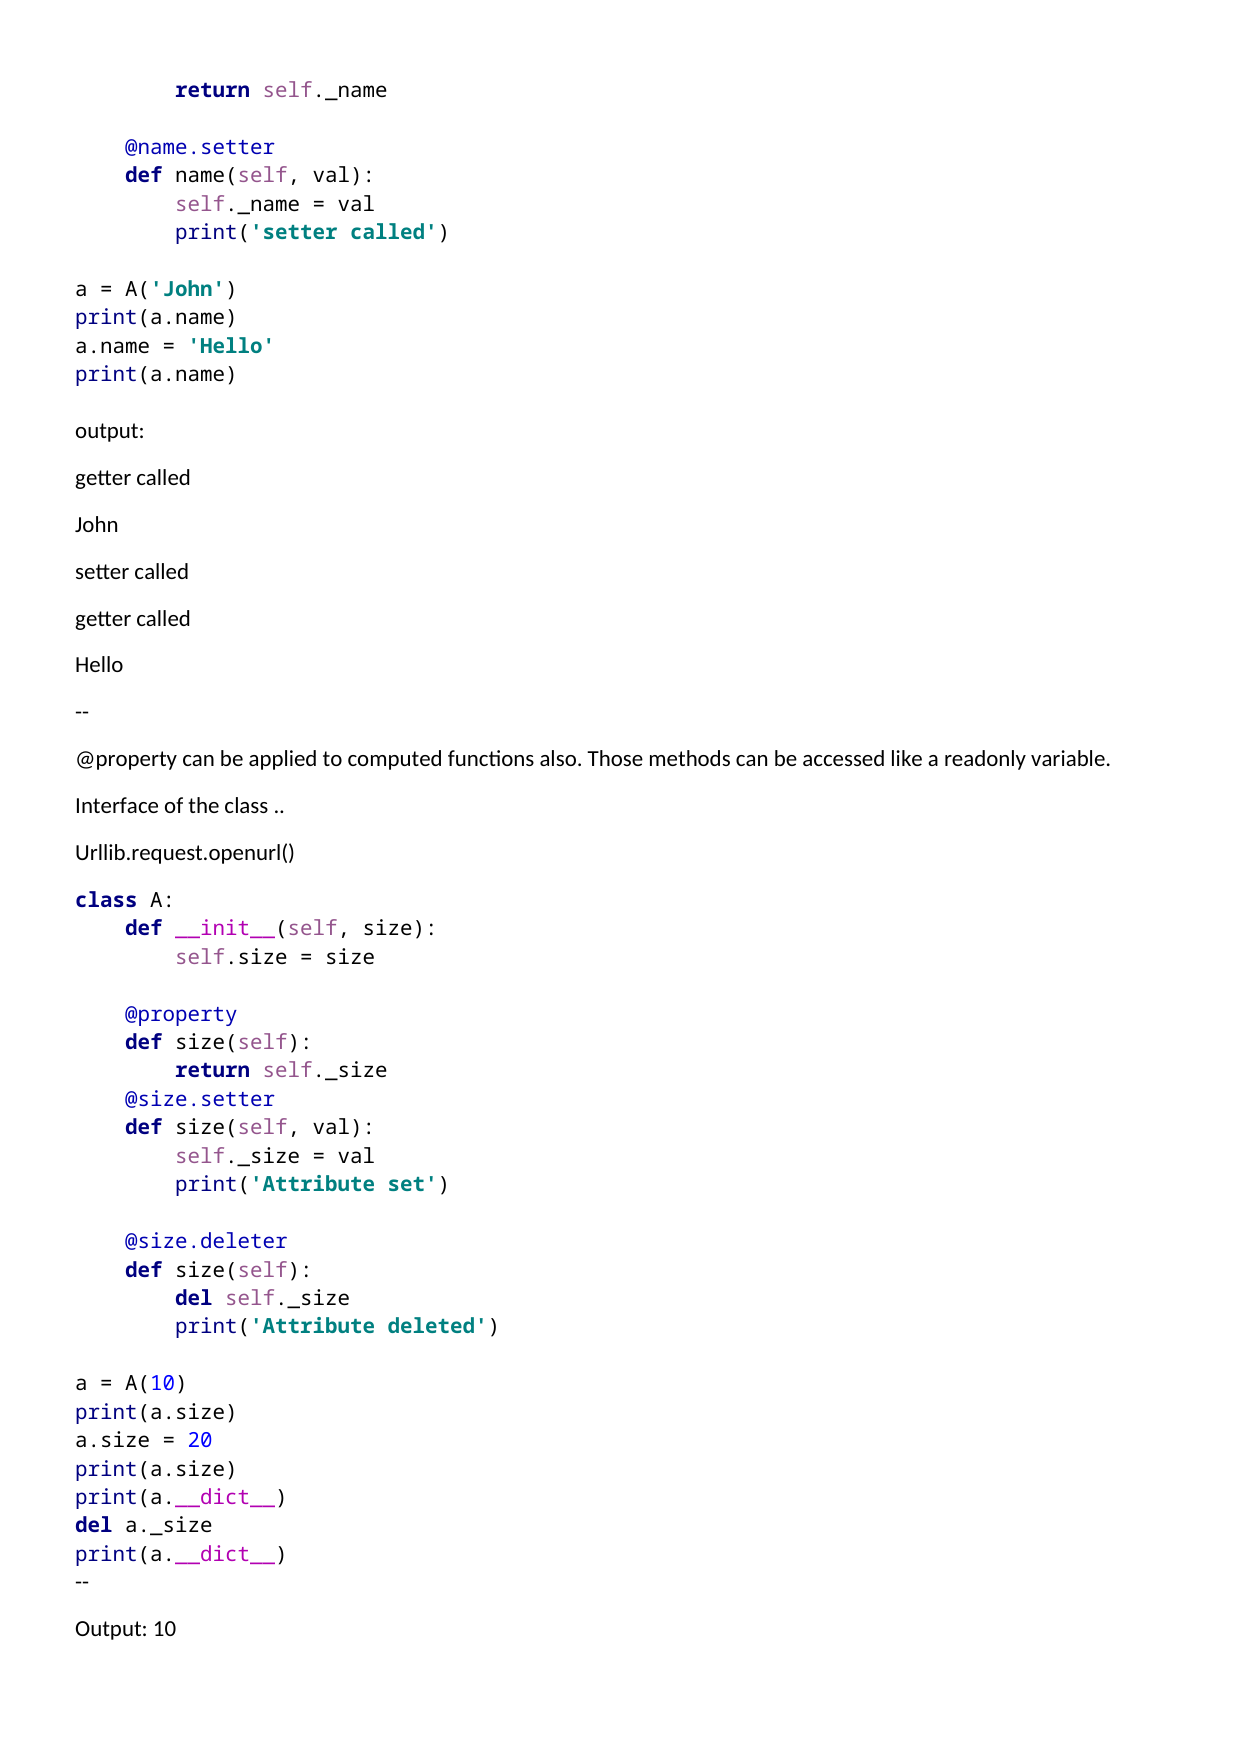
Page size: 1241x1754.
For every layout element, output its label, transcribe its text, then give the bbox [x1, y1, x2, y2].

text getter called [75, 463, 1165, 491]
text getter called [75, 604, 1165, 632]
text output: [75, 416, 1165, 444]
text class A: def __init__(self, size): self.size = size @property def size(self): return self._size @size.setter def size(self, val): self._size = val print('Attribute set') @size.deleter def size(self): del self._size print('Attribute deleted') a = A(10) print(a.size) a.size = 20 print(a.size) print(a.__dict__) del a._size print(a.__dict__) [75, 885, 1165, 1567]
text Hello [75, 651, 1165, 679]
text @property can be applied to computed functions also. Those methods can be accessed like a readonly variable. [75, 744, 1165, 772]
text -- [75, 697, 1165, 726]
text -- [75, 1567, 1165, 1596]
text setter called [75, 557, 1165, 585]
text Urllib.request.openurl() [75, 838, 1165, 866]
text Output: 10 [75, 1614, 1165, 1642]
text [75, 75, 1165, 388]
text Interface of the class .. [75, 791, 1165, 819]
text John [75, 510, 1165, 538]
